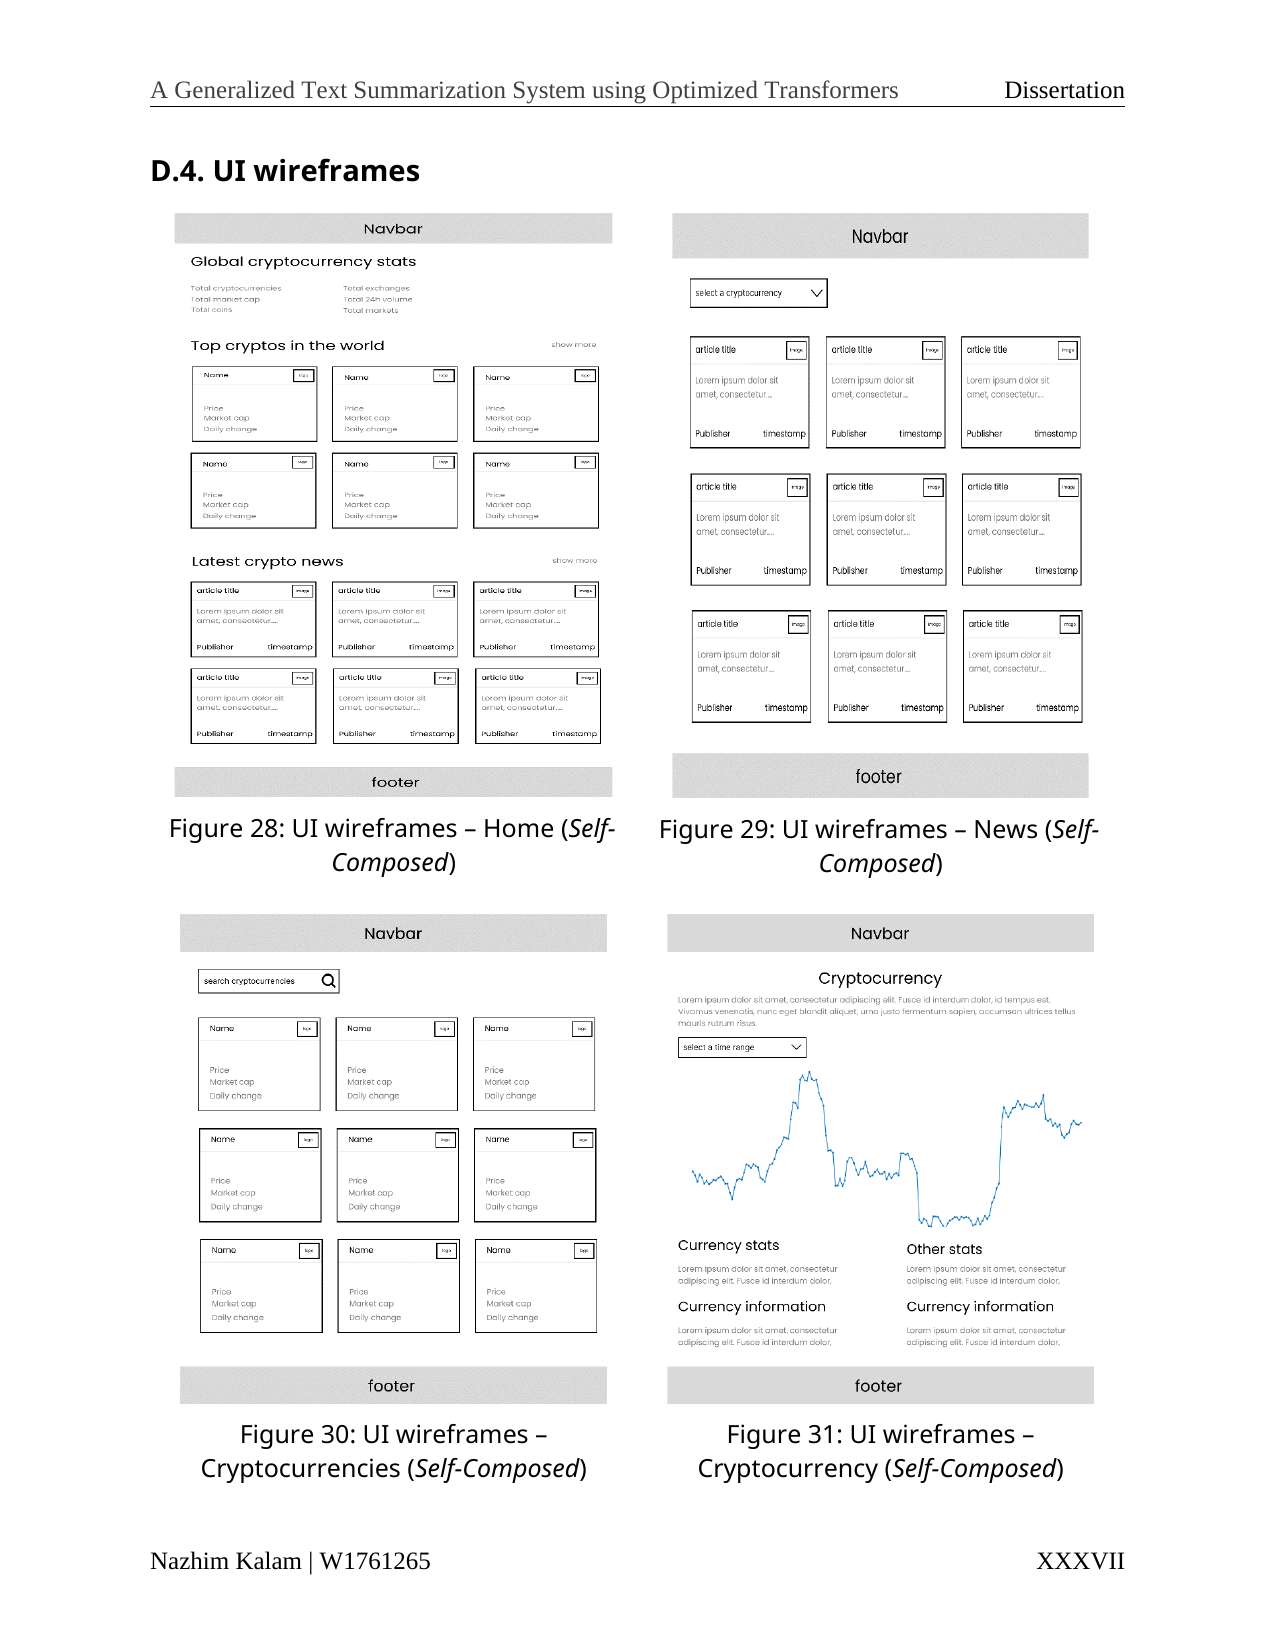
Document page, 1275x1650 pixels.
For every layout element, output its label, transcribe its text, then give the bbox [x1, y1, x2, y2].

picture [667, 914, 1094, 1404]
picture [672, 213, 1089, 798]
subtitle D.4. UI wireframes [150, 150, 1125, 190]
picture [180, 914, 607, 1404]
picture [174, 213, 613, 797]
